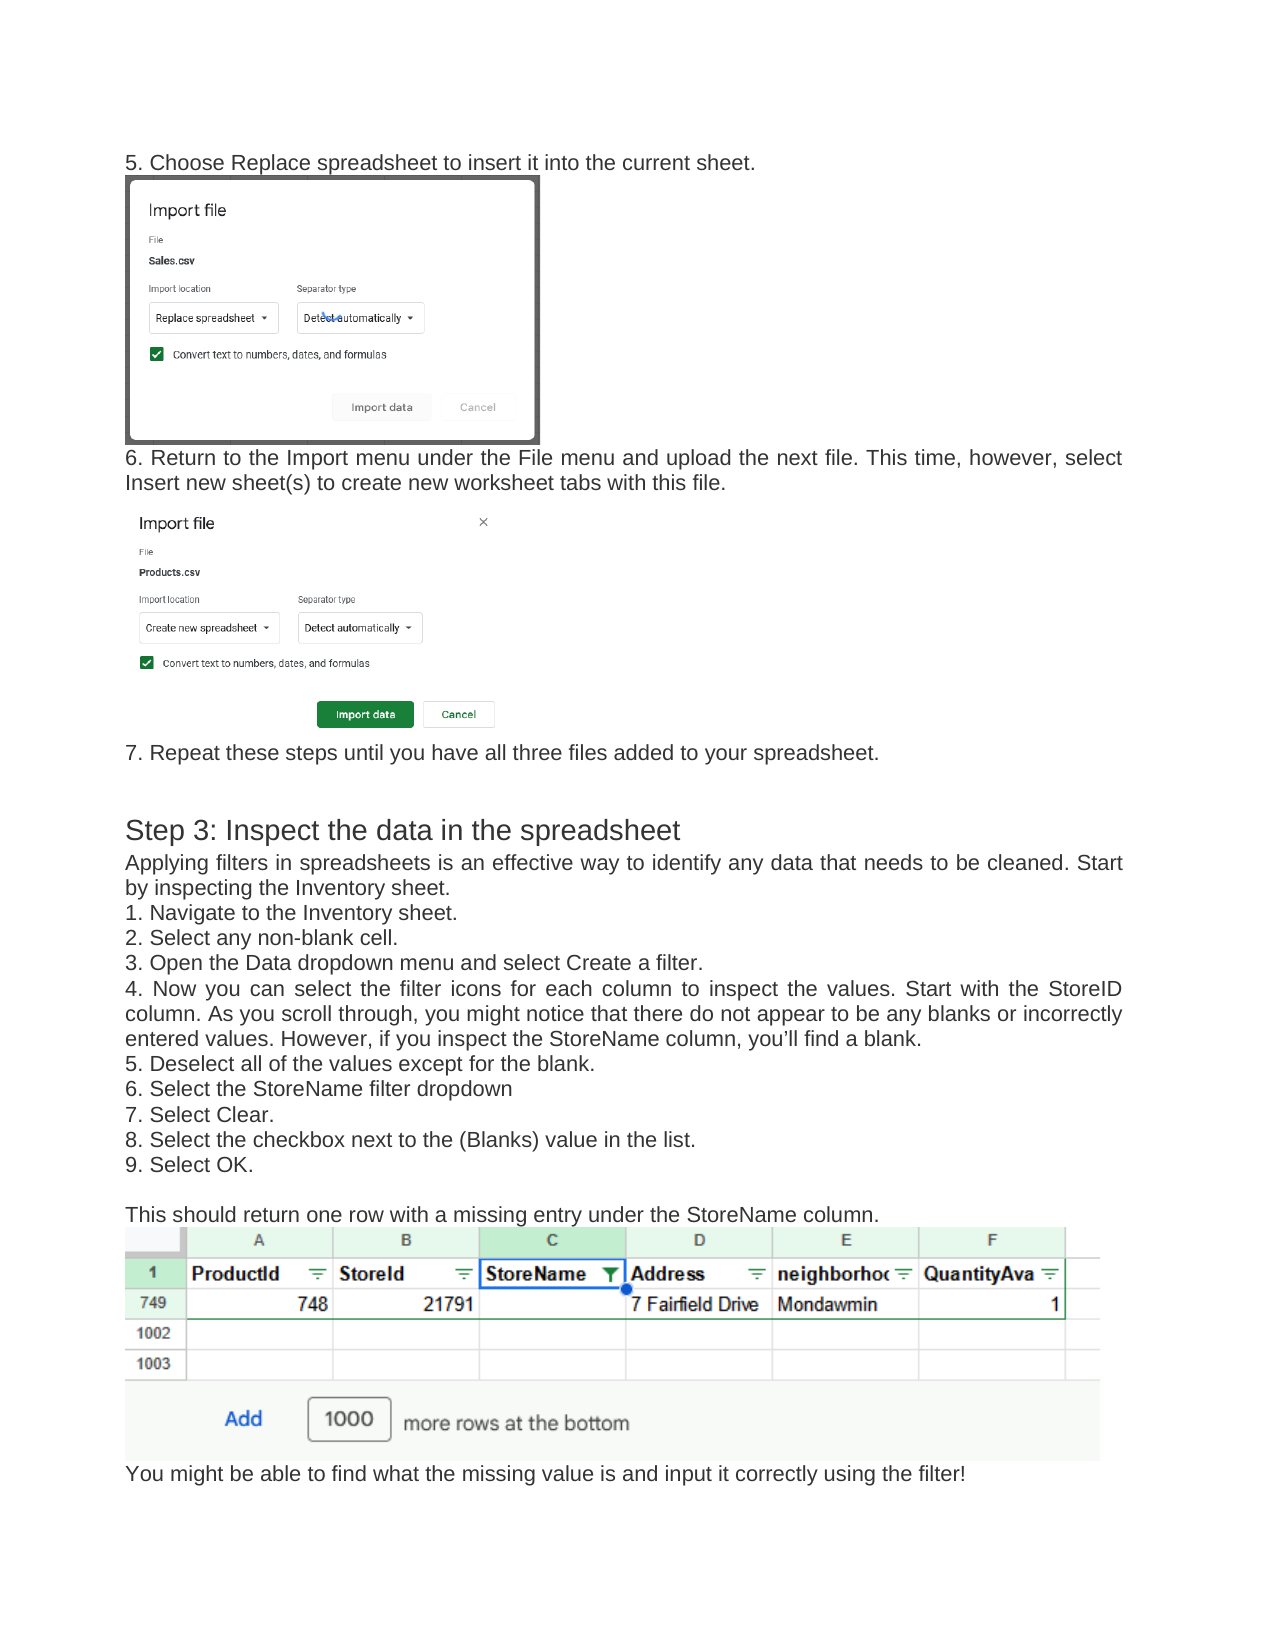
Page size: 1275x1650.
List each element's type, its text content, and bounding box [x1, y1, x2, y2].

picture [125, 1227, 1100, 1461]
text 9. Select OK. [125, 1152, 1125, 1177]
text 7. Repeat these steps until you have all three files added to your spreadsheet. [125, 740, 1125, 765]
text 6. Return to the Import menu under the File menu and upload the next file. This time, however, select Insert new sheet(s) to create new worksheet tabs with this file. [125, 445, 1125, 495]
text 7. Select Clear. [125, 1101, 1125, 1127]
picture [125, 175, 540, 445]
text 1. Navigate to the Inventory sheet. [125, 900, 1125, 925]
text 5. Deselect all of the values except for the blank. [125, 1051, 1125, 1076]
text 4. Now you can select the filter icons for each column to inspect the values. Start with the StoreID column. As you scroll through, you might notice that there do not appear to be any blanks or incorrectly entered values. However, if you inspect the StoreName column, you’ll find a blank. [125, 975, 1125, 1051]
text You might be able to find what the missing value is and input it correctly using the filter! [125, 1461, 1125, 1486]
text 2. Select any non-blank cell. [125, 925, 1125, 950]
text 6. Select the StoreName filter dropdown [125, 1076, 1125, 1101]
text 3. Open the Data dropdown menu and select Create a filter. [125, 950, 1125, 975]
subtitle Step 3: Inspect the data in the spreadsheet [125, 812, 1125, 846]
text This should return one row with a missing entry under the StoreName column. [125, 1202, 1125, 1227]
text Applying filters in spreadsheets is an effective way to identify any data that needs to be cleaned. Start by inspecting the Inventory sheet. [125, 849, 1125, 900]
picture [125, 495, 509, 740]
text 8. Select the checkbox next to the (Blanks) value in the list. [125, 1127, 1125, 1152]
text 5. Choose Replace spreadsheet to insert it into the current sheet. [125, 150, 1125, 175]
